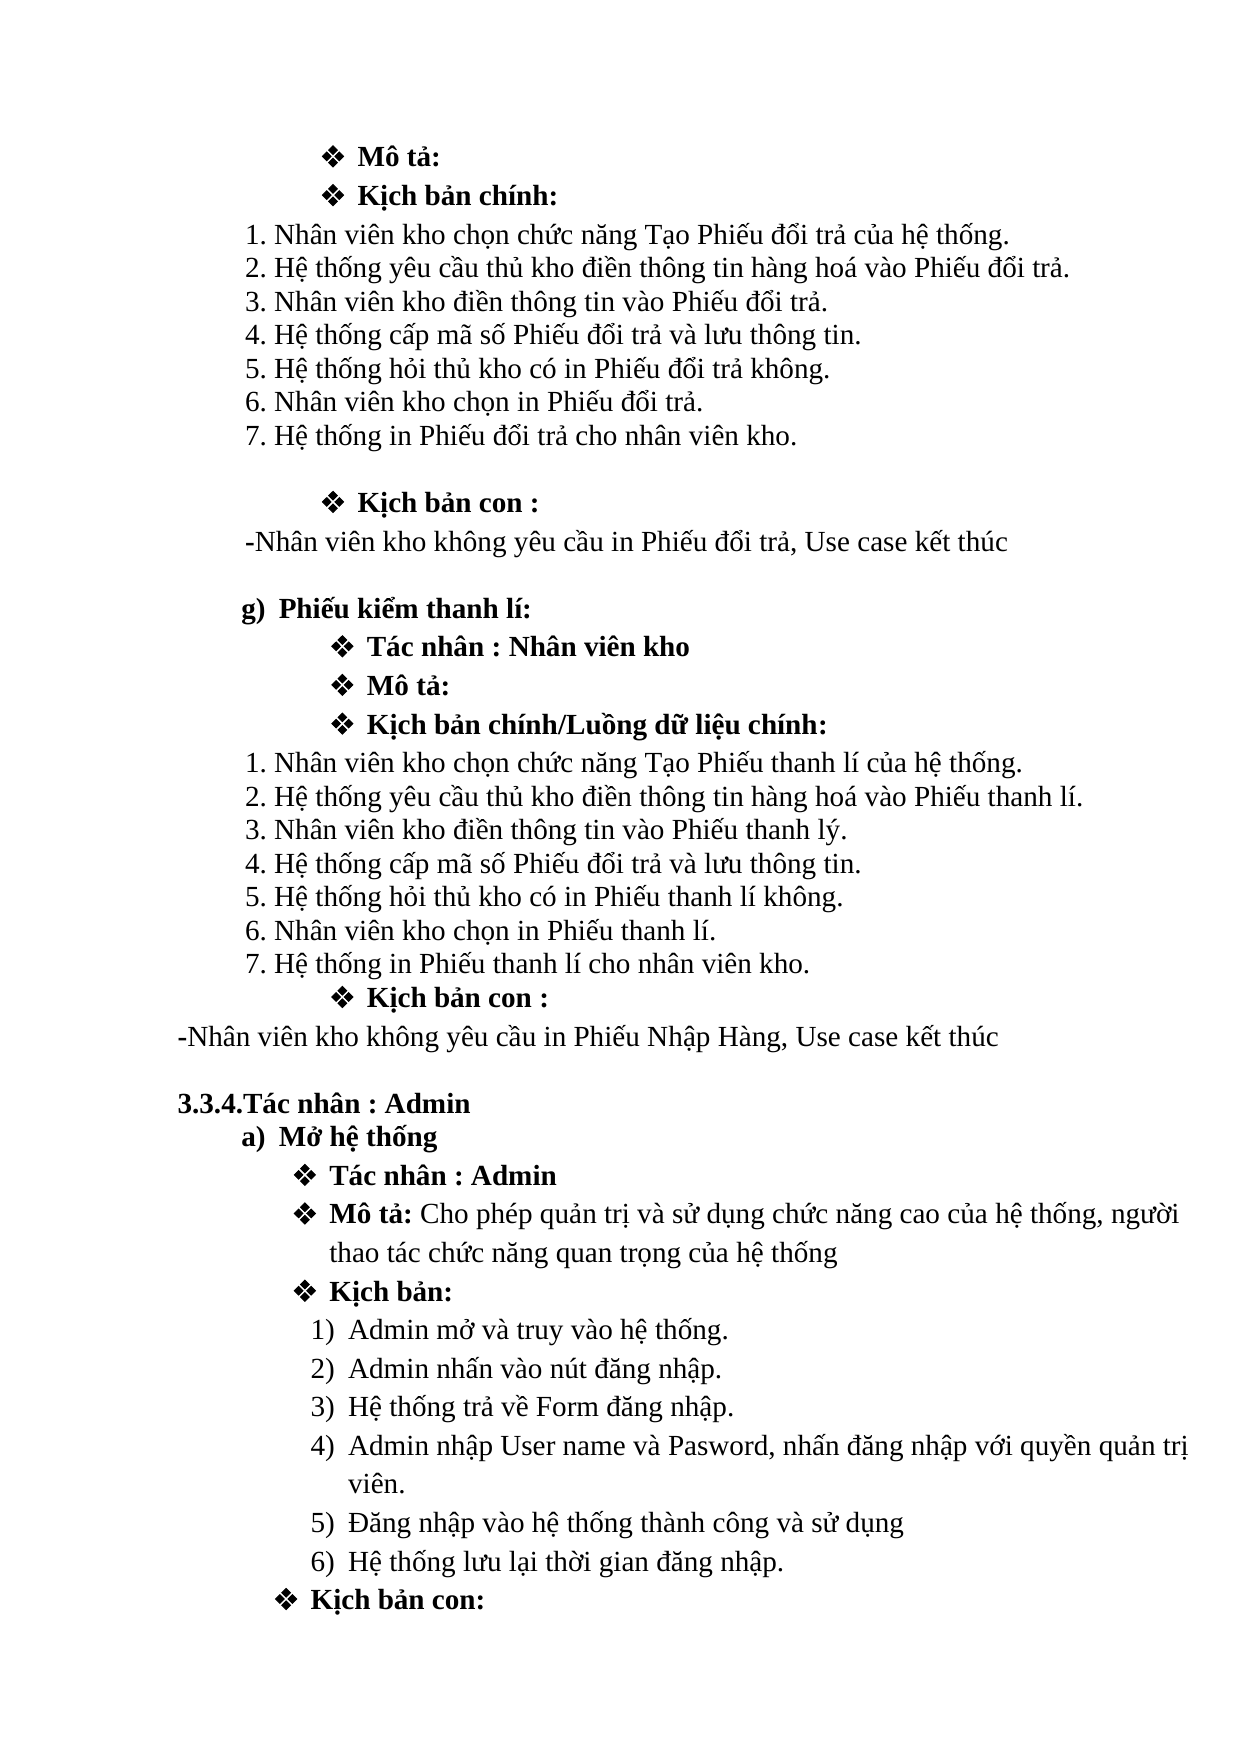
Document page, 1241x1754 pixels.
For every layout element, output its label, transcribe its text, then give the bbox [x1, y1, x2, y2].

list 1. Nhân viên kho chọn chức năng Tạo Phiếu đổi trả của hệ thống. [245, 217, 1236, 250]
list 5. Hệ thống hỏi thủ kho có in Phiếu đổi trả không. [245, 351, 1236, 384]
list Phiếu kiểm thanh lí: [241, 591, 1236, 624]
list 7. Hệ thống in Phiếu thanh lí cho nhân viên kho. [245, 947, 1236, 980]
list 6. Nhân viên kho chọn in Phiếu thanh lí. [245, 913, 1236, 947]
list Kịch bản: [292, 1274, 1236, 1307]
list 4. Hệ thống cấp mã số Phiếu đổi trả và lưu thông tin. [245, 317, 1236, 351]
list Mô tả: [329, 668, 1236, 702]
list Tác nhân : Admin [292, 1158, 1236, 1192]
list Kịch bản con : [320, 485, 1236, 519]
list Kịch bản chính/Luồng dữ liệu chính: [329, 707, 1236, 740]
list Admin mở và truy vào hệ thống. [310, 1312, 1236, 1346]
list Kịch bản con: [273, 1582, 1236, 1616]
list 5. Hệ thống hỏi thủ kho có in Phiếu thanh lí không. [245, 879, 1236, 913]
list 6. Nhân viên kho chọn in Phiếu đổi trả. [245, 384, 1236, 418]
list Đăng nhập vào hệ thống thành công và sử dụng [310, 1505, 1236, 1539]
list 1. Nhân viên kho chọn chức năng Tạo Phiếu thanh lí của hệ thống. [245, 745, 1236, 779]
list Hệ thống trả về Form đăng nhập. [310, 1389, 1236, 1423]
subtitle 3.3.4.Tác nhân : Admin [177, 1086, 1236, 1119]
list 7. Hệ thống in Phiếu đổi trả cho nhân viên kho. [245, 418, 1236, 452]
list Mô tả: [320, 139, 1236, 173]
list Tác nhân : Nhân viên kho [329, 629, 1236, 663]
list 2. Hệ thống yêu cầu thủ kho điền thông tin hàng hoá vào Phiếu thanh lí. [245, 779, 1236, 812]
list Mở hệ thống [241, 1119, 1236, 1153]
list Mô tả: Cho phép quản trị và sử dụng chức năng cao của hệ thống, người thao tác chức năng quan trọng của hệ thống [292, 1197, 1236, 1269]
list -Nhân viên kho không yêu cầu in Phiếu đổi trả, Use case kết thúc [245, 524, 1236, 557]
list 2. Hệ thống yêu cầu thủ kho điền thông tin hàng hoá vào Phiếu đổi trả. [245, 250, 1236, 284]
list 3. Nhân viên kho điền thông tin vào Phiếu thanh lý. [245, 812, 1236, 846]
list Admin nhấn vào nút đăng nhập. [310, 1351, 1236, 1384]
list 4. Hệ thống cấp mã số Phiếu đổi trả và lưu thông tin. [245, 846, 1236, 879]
list Admin nhập User name và Pasword, nhấn đăng nhập với quyền quản trị viên. [310, 1428, 1236, 1500]
list Kịch bản chính: [320, 178, 1236, 212]
list -Nhân viên kho không yêu cầu in Phiếu Nhập Hàng, Use case kết thúc [177, 1019, 1236, 1052]
list Kịch bản con : [329, 980, 1236, 1014]
list 3. Nhân viên kho điền thông tin vào Phiếu đổi trả. [245, 284, 1236, 317]
list Hệ thống lưu lại thời gian đăng nhập. [310, 1544, 1236, 1577]
